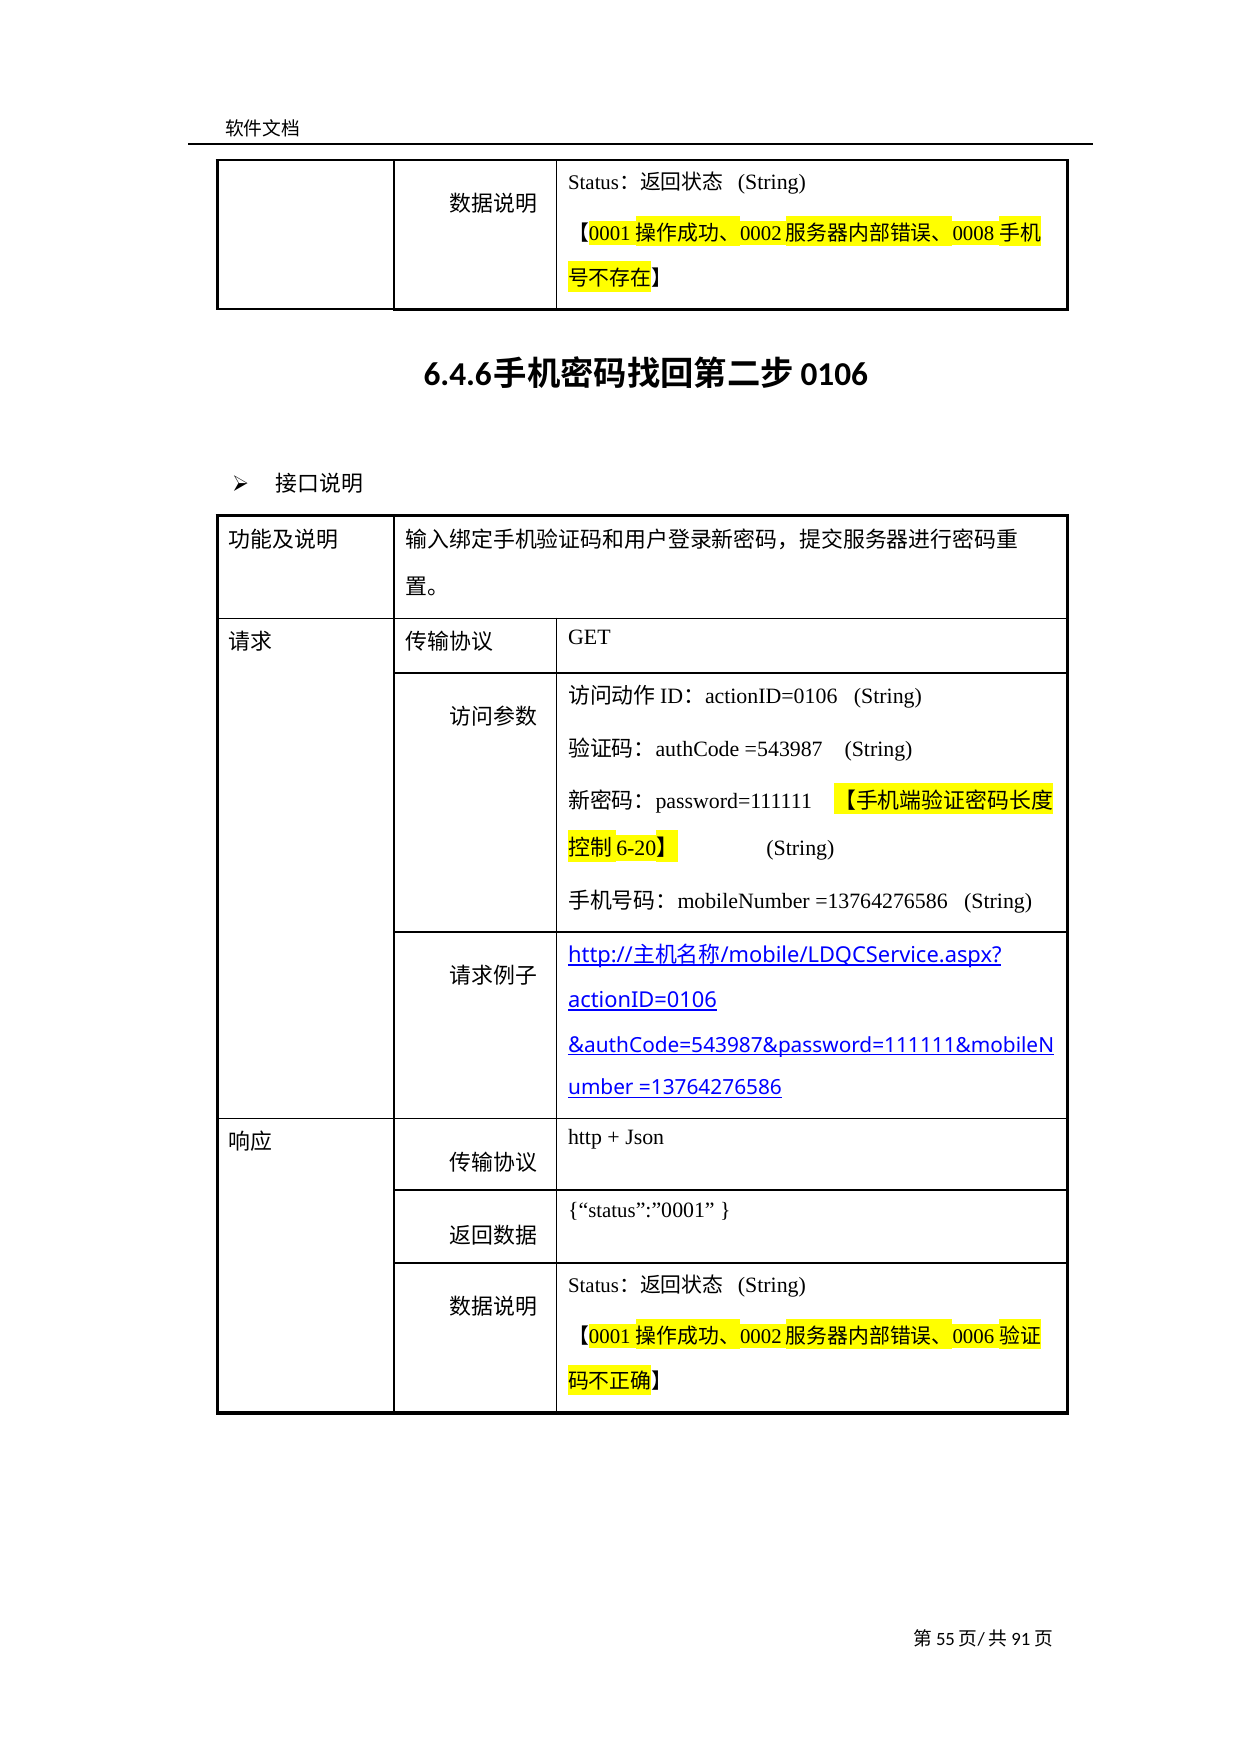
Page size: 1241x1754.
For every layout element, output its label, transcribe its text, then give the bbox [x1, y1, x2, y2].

table_cell 数据说明 [395, 1264, 556, 1411]
table_cell 传输协议 [395, 1119, 556, 1189]
table_header 输入绑定手机验证码和用户登录新密码，提交服务器进行密码重置。 [395, 517, 1066, 618]
subtitle 手机密码找回第二步0106 [351, 338, 1093, 403]
table_cell 响应 [219, 1119, 393, 1411]
table_cell 数据说明 [395, 161, 556, 308]
table_cell http://主机名称/mobile/LDQCService.aspx?actionID=0106&authCode=543987&password=111111&mobileNumber =13764276586 [557, 933, 1066, 1118]
table_cell Status：返回状态 (String) 【0001 操作成功、0002服务器内部错误、0008 手机号不存在】 [557, 161, 1066, 308]
table_cell GET [557, 619, 1066, 672]
table_cell 返回数据 [395, 1191, 556, 1262]
table_cell 访问参数 [395, 674, 556, 931]
table_cell 请求例子 [395, 933, 556, 1118]
table_cell 传输协议 [395, 619, 556, 672]
table_cell {“status”:”0001” } [557, 1191, 1066, 1262]
table_cell Status：返回状态 (String) 【0001 操作成功、0002服务器内部错误、0006 验证码不正确】 [557, 1264, 1066, 1411]
table_header 功能及说明 [219, 517, 393, 618]
list 接口说明 [232, 466, 1093, 498]
table_cell http + Json [557, 1119, 1066, 1189]
table_cell 访问动作ID：actionID=0106 (String) 验证码：authCode =543987 (String) 新密码：password=111111 【手机端验证密码长度控制6-20】 (String) 手机号码：mobileNumber =13764276586 (String) [557, 674, 1066, 931]
table_cell 请求 [219, 619, 393, 1118]
